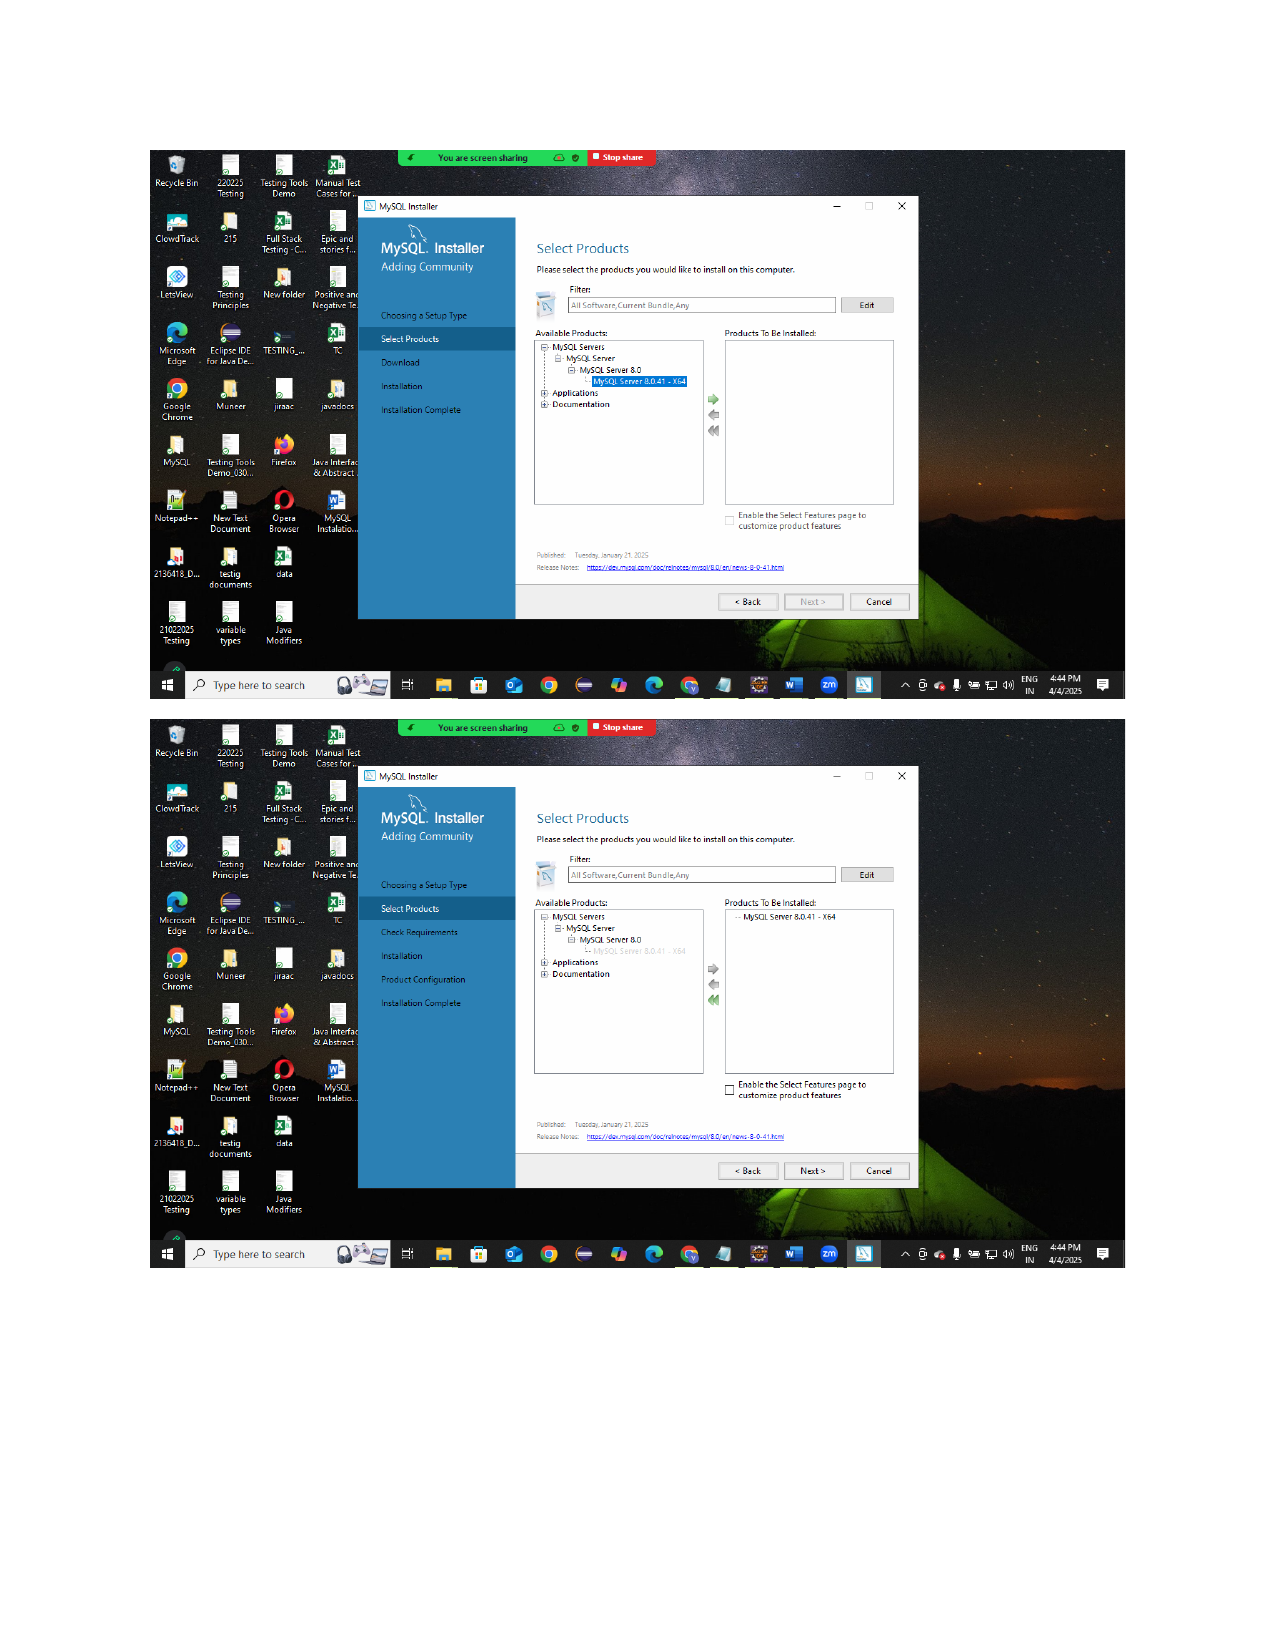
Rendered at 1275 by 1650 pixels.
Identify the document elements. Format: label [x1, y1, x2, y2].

picture [150, 150, 1125, 699]
picture [150, 719, 1125, 1268]
